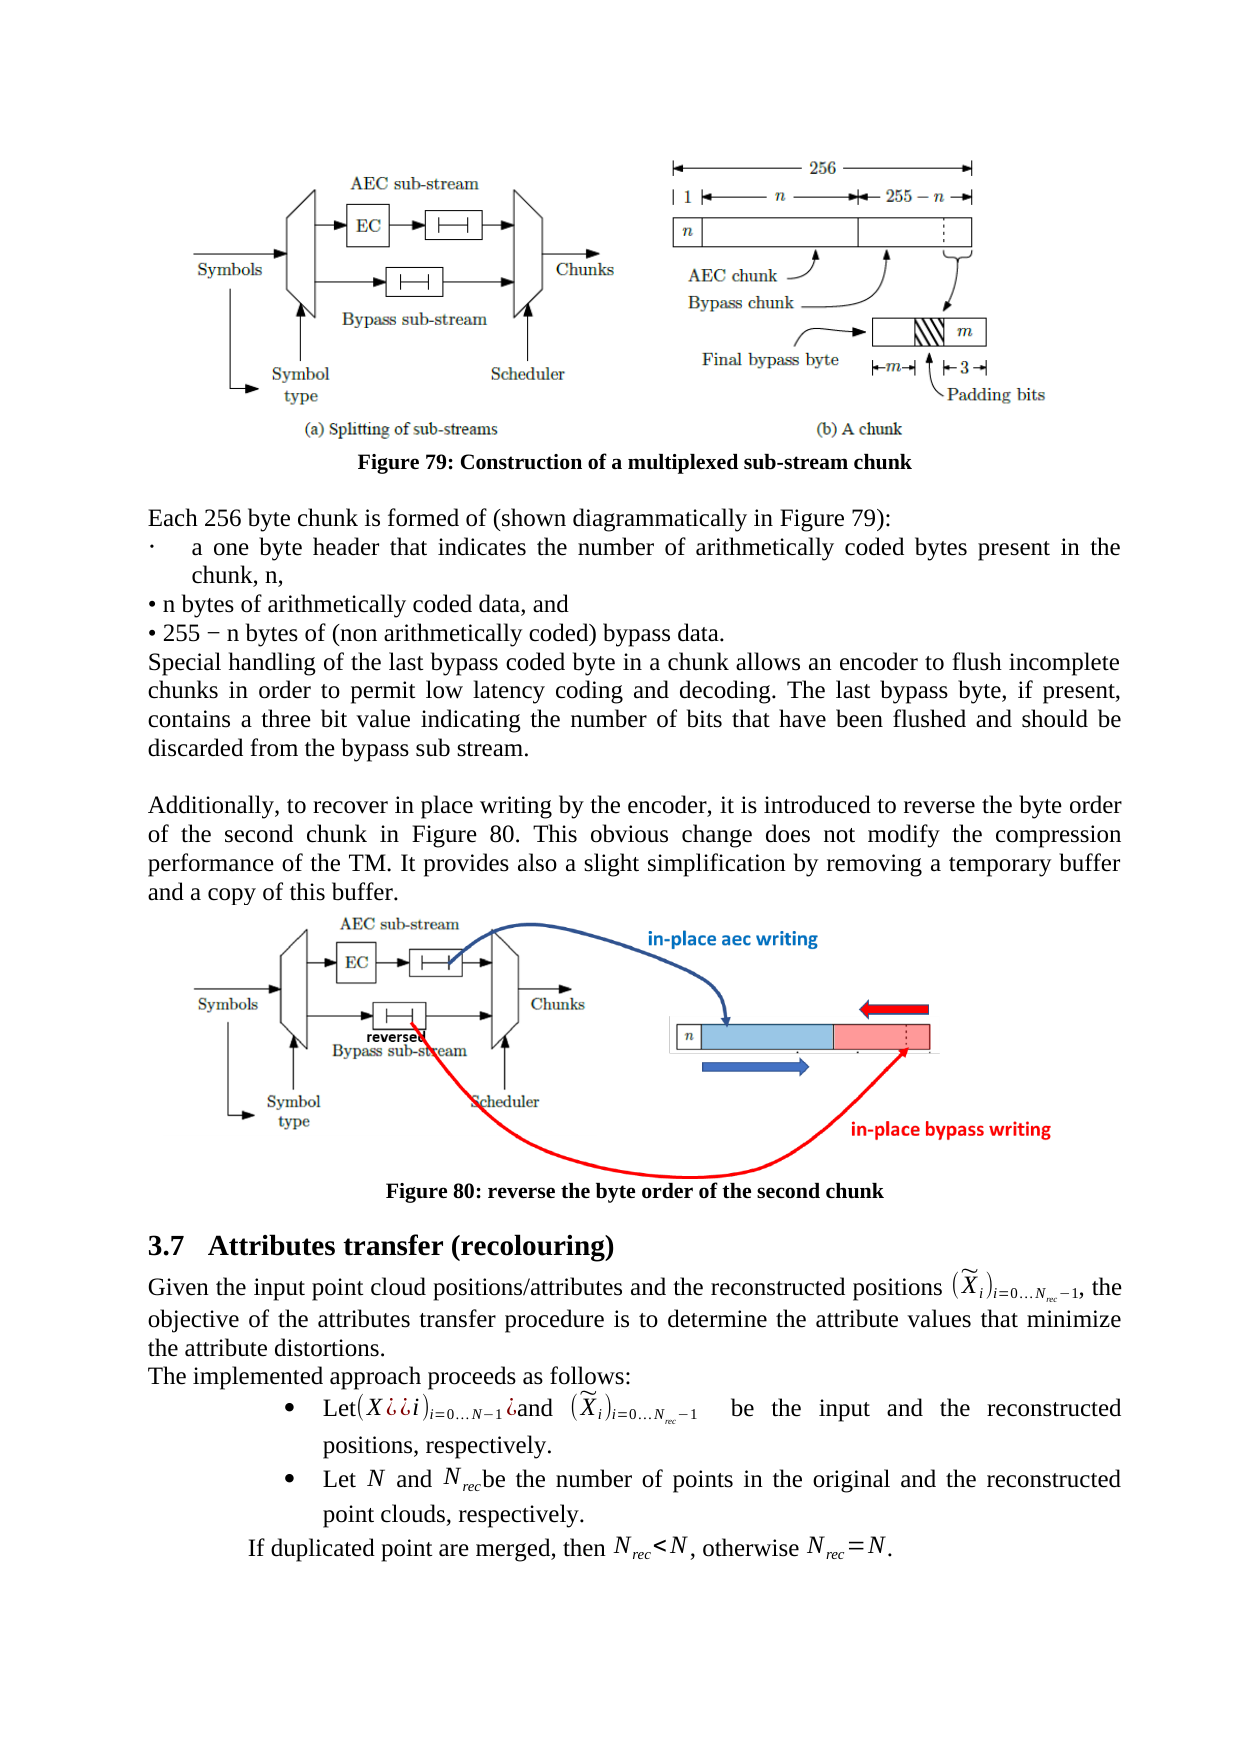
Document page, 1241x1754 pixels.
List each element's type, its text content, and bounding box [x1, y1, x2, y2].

text • 255 − n bytes of (non arithmetically coded) bypass data. [148, 618, 1122, 647]
text The implemented approach proceeds as follows: [148, 1361, 1122, 1390]
text • n bytes of arithmetically coded data, and [148, 589, 1122, 618]
subtitle Attributes transfer (recolouring) [148, 1228, 1122, 1262]
text Given the input point cloud positions/attributes and the reconstructed positions , the objective of the attributes transfer procedure is to determine the attribute values that minimize the attribute distortions. [148, 1268, 1122, 1361]
picture [147, 147, 1122, 449]
text Special handling of the last bypass coded byte in a chunk allows an encoder to flush incomplete chunks in order to permit low latency coding and decoding. The last bypass byte, if present, contains a three bit value indicating the number of bits that have been flushed and should be discarded from the bypass sub stream. [148, 647, 1122, 762]
list Letand be the input and the reconstructed positions, respectively. [285, 1390, 1122, 1459]
picture [163, 905, 1107, 1179]
list a one byte header that indicates the number of arithmetically coded bytes present in the chunk, n, [148, 532, 1122, 589]
list Let and be the number of points in the original and the reconstructed point clouds, respectively. [285, 1463, 1122, 1527]
list If duplicated point are merged, then , otherwise . [248, 1532, 1122, 1563]
